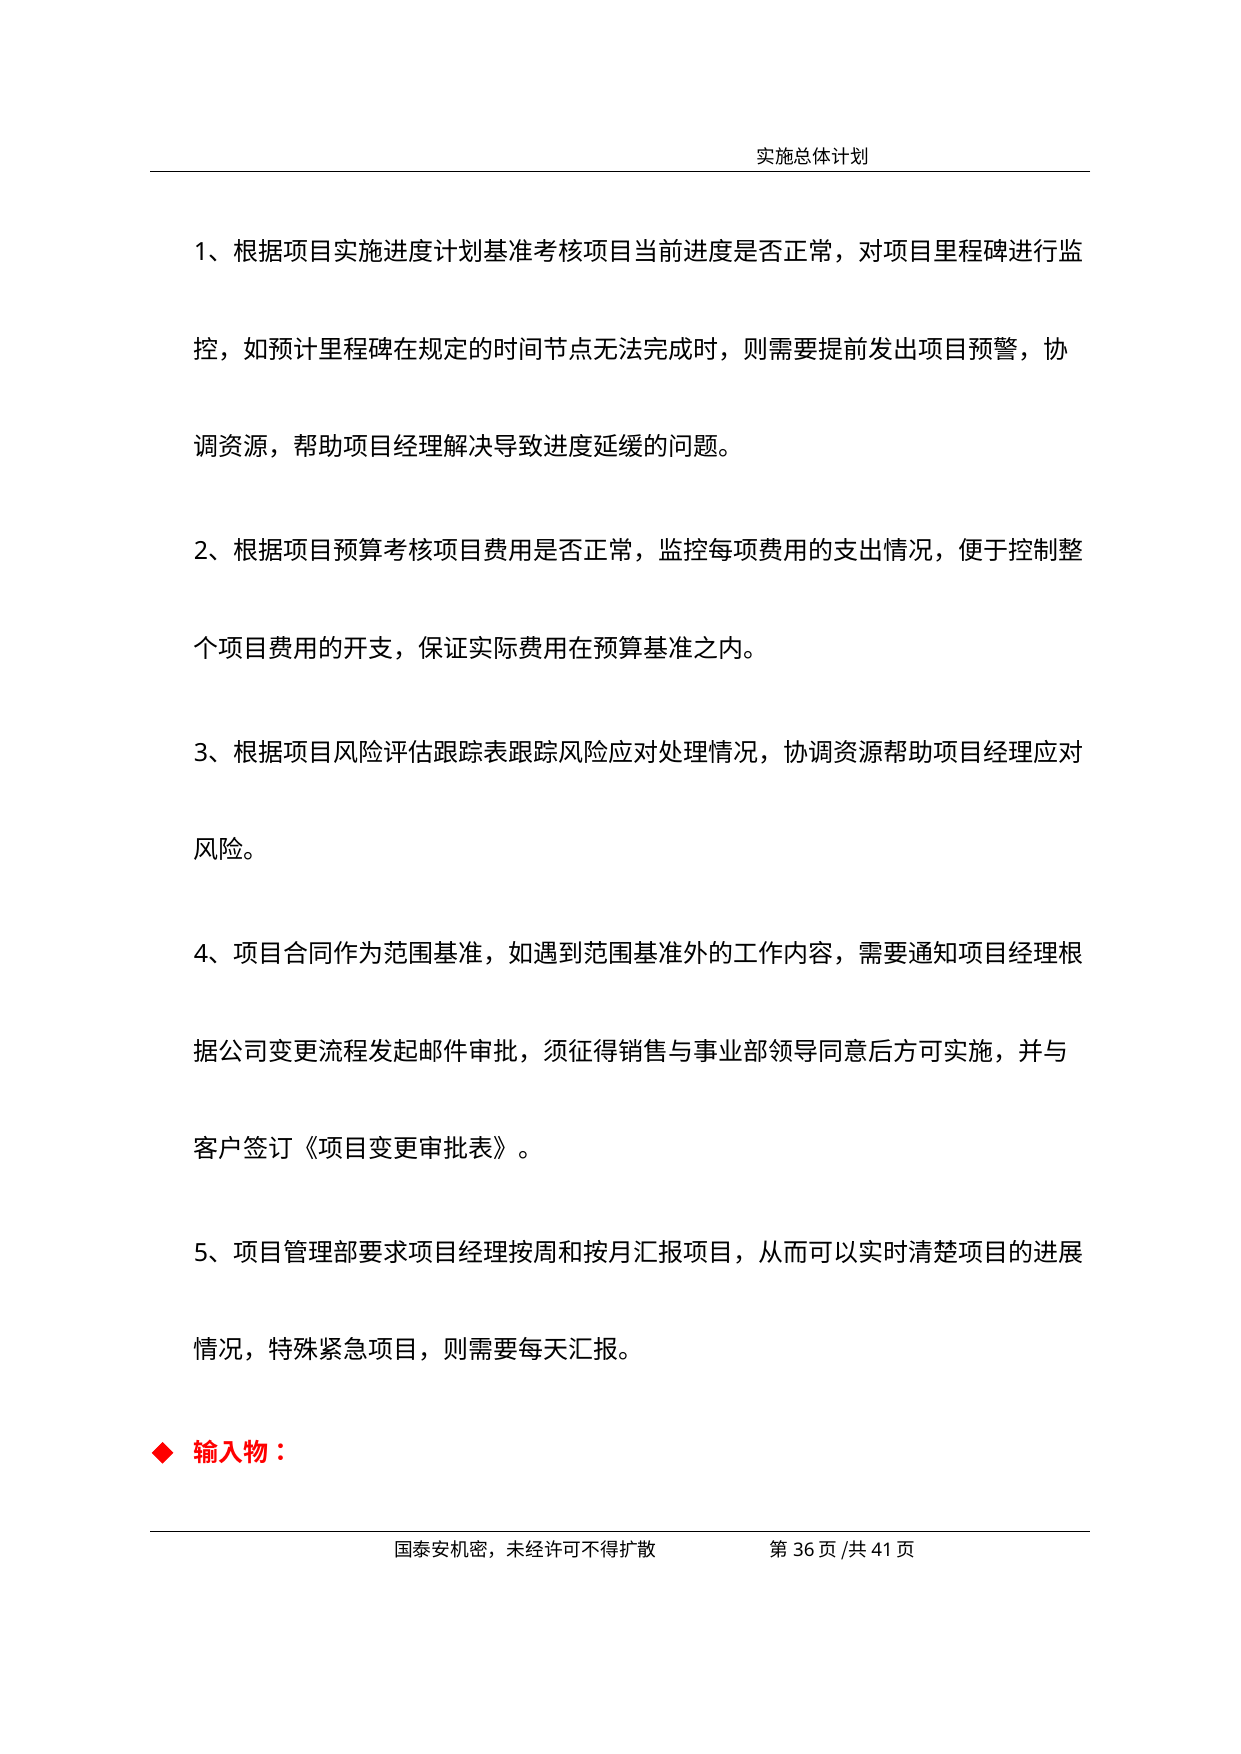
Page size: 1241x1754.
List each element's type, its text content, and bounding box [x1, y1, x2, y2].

text 2、根据项目预算考核项目费用是否正常，监控每项费用的支出情况，便于控制整个项目费用的开支，保证实际费用在预算基准之内。 [194, 516, 1090, 679]
text 1、根据项目实施进度计划基准考核项目当前进度是否正常，对项目里程碑进行监控，如预计里程碑在规定的时间节点无法完成时，则需要提前发出项目预警，协调资源，帮助项目经理解决导致进度延缓的问题。 [194, 217, 1090, 477]
list 输入物： [150, 1419, 1090, 1484]
text 4、项目合同作为范围基准，如遇到范围基准外的工作内容，需要通知项目经理根据公司变更流程发起邮件审批，须征得销售与事业部领导同意后方可实施，并与客户签订《项目变更审批表》。 [194, 919, 1090, 1179]
text 3、根据项目风险评估跟踪表跟踪风险应对处理情况，协调资源帮助项目经理应对风险。 [194, 718, 1090, 880]
text 5、项目管理部要求项目经理按周和按月汇报项目，从而可以实时清楚项目的进展情况，特殊紧急项目，则需要每天汇报。 [194, 1218, 1090, 1381]
